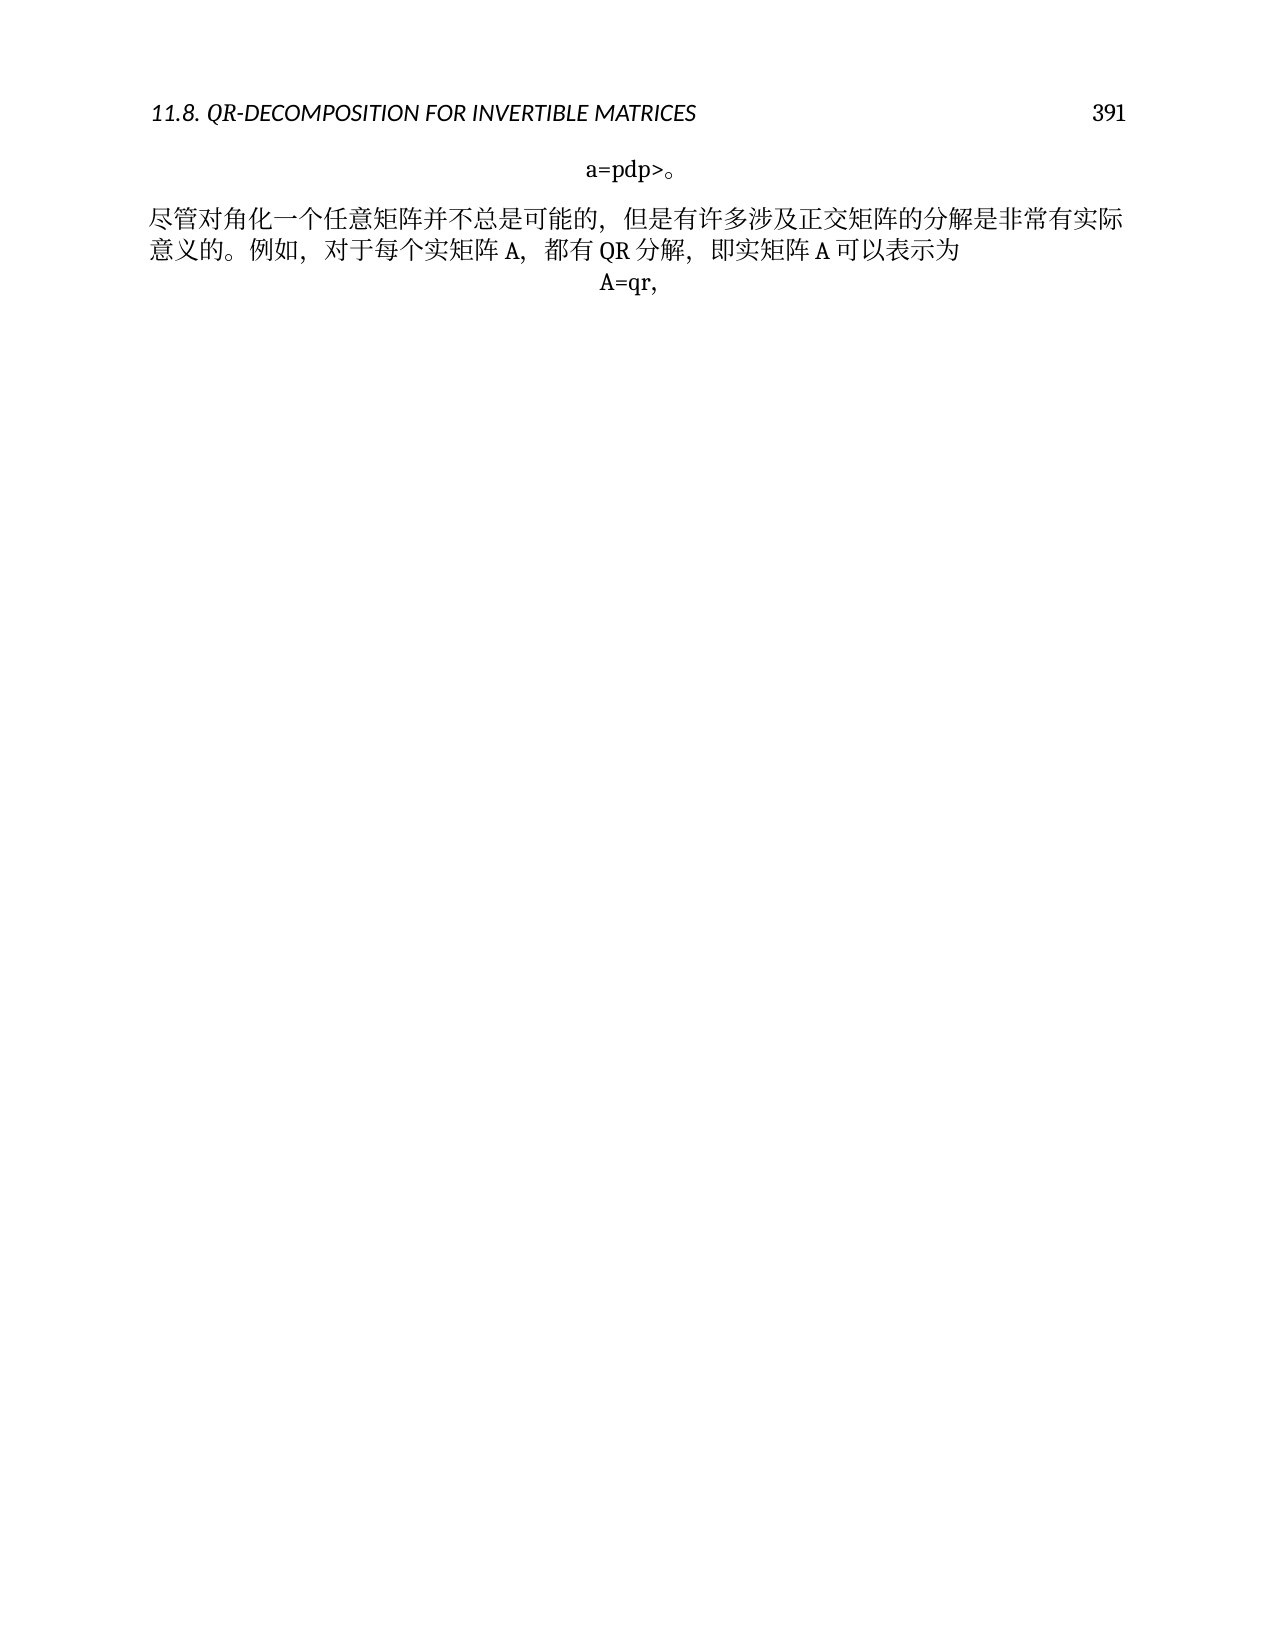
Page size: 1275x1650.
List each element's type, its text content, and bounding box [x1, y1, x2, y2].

text a=pdp>。 [248, 155, 1027, 184]
text 尽管对角化一个任意矩阵并不总是可能的，但是有许多涉及正交矩阵的分解是非常有实际意义的。例如，对于每个实矩阵A，都有QR分解，即实矩阵A可以表示为 [148, 206, 1125, 266]
text A=qr， [248, 268, 1027, 297]
